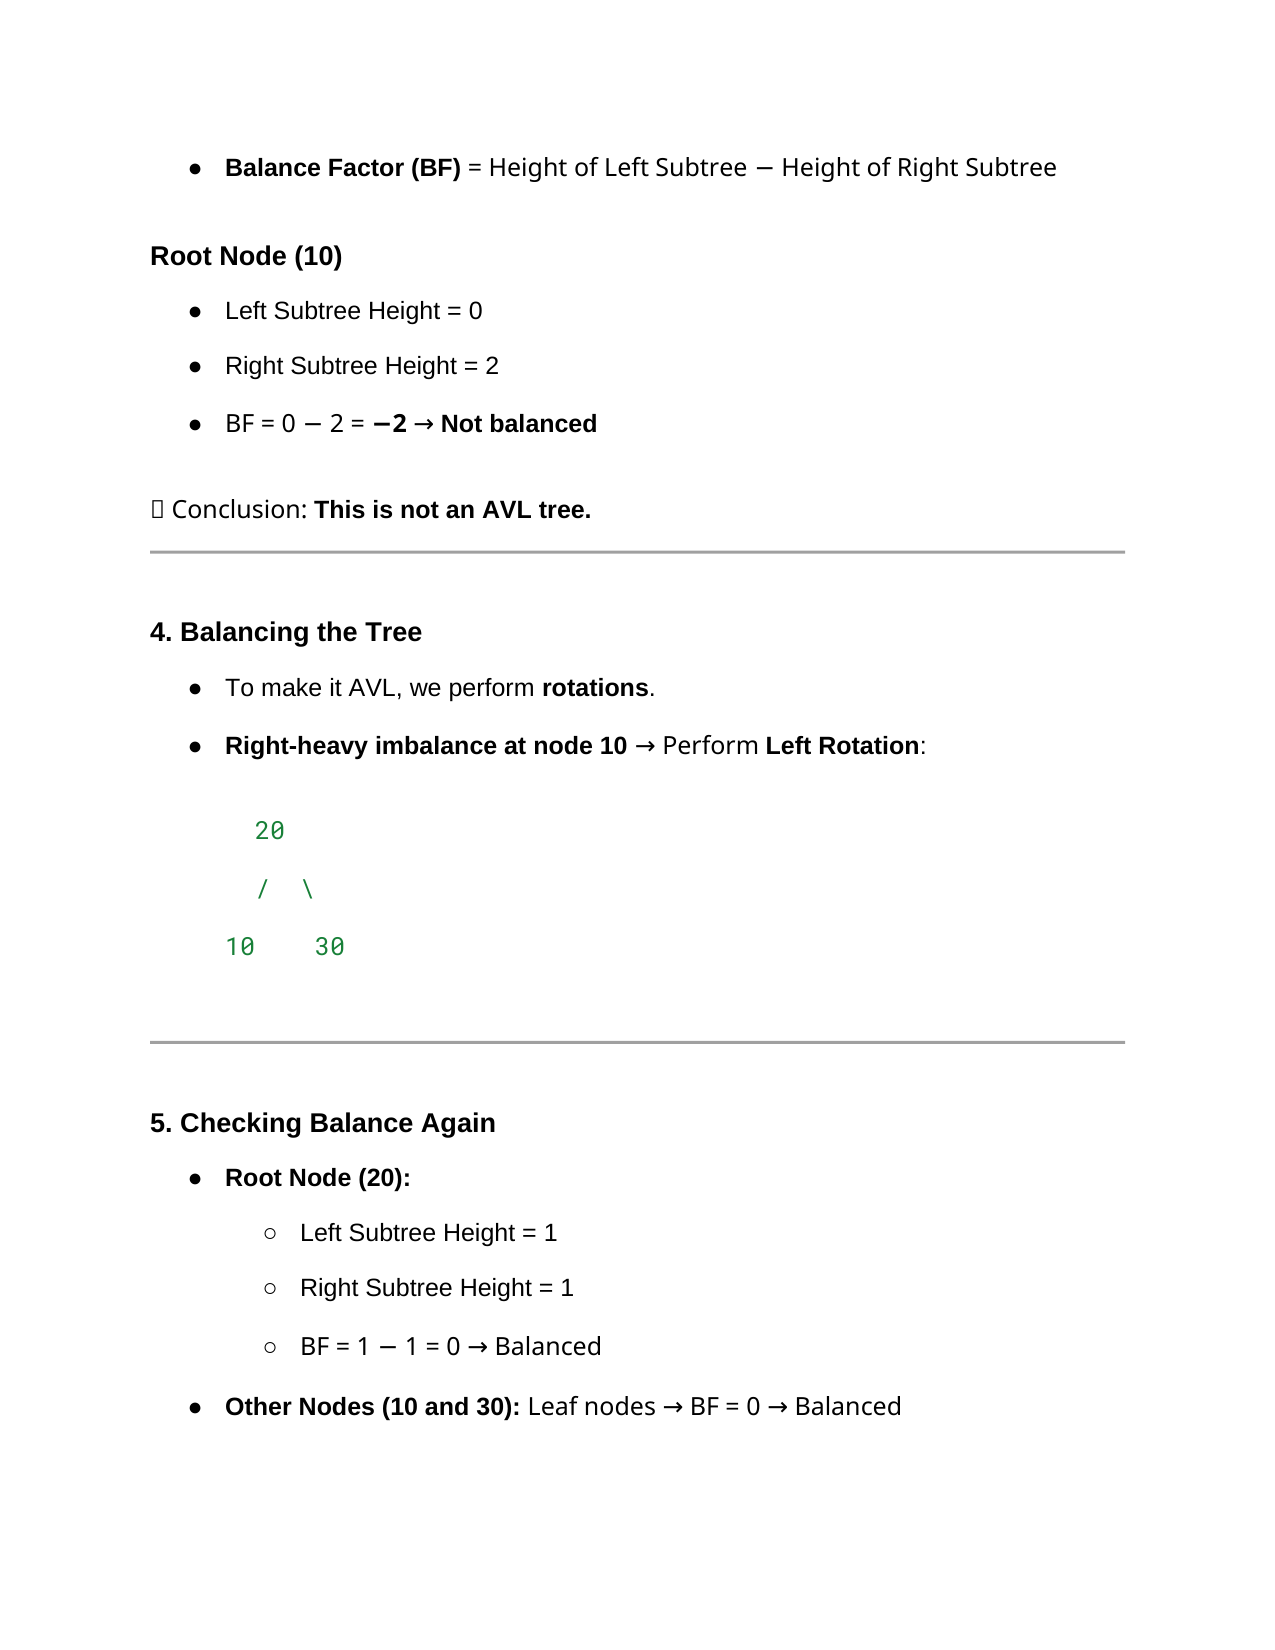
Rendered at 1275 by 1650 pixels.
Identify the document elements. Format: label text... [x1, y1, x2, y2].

list Left Subtree Height = 0 [187, 296, 1125, 351]
list BF = 0 − 2 = −2 → Not balanced [187, 406, 1125, 466]
text 10 30 [150, 929, 1125, 962]
list Other Nodes (10 and 30): Leaf nodes → BF = 0 → Balanced [187, 1388, 1125, 1449]
list BF = 1 − 1 = 0 → Balanced [262, 1328, 1125, 1388]
list Right-heavy imbalance at node 10 → Perform Left Rotation: [187, 728, 1125, 788]
list Left Subtree Height = 1 [262, 1218, 1125, 1273]
subtitle Root Node (10) [150, 239, 1125, 271]
list To make it AVL, we perform rotations. [187, 672, 1125, 728]
text / \ [150, 871, 1125, 904]
subtitle 5. Checking Balance Again [150, 1107, 1125, 1138]
subtitle 4. Balancing the Tree [150, 616, 1125, 647]
list Root Node (20): [187, 1163, 1125, 1218]
list Right Subtree Height = 2 [187, 351, 1125, 406]
list Balance Factor (BF) = Height of Left Subtree − Height of Right Subtree [187, 150, 1125, 210]
text ✅ Conclusion: This is not an AVL tree. [150, 491, 1125, 526]
list Right Subtree Height = 1 [262, 1273, 1125, 1328]
text 20 [150, 813, 1125, 846]
